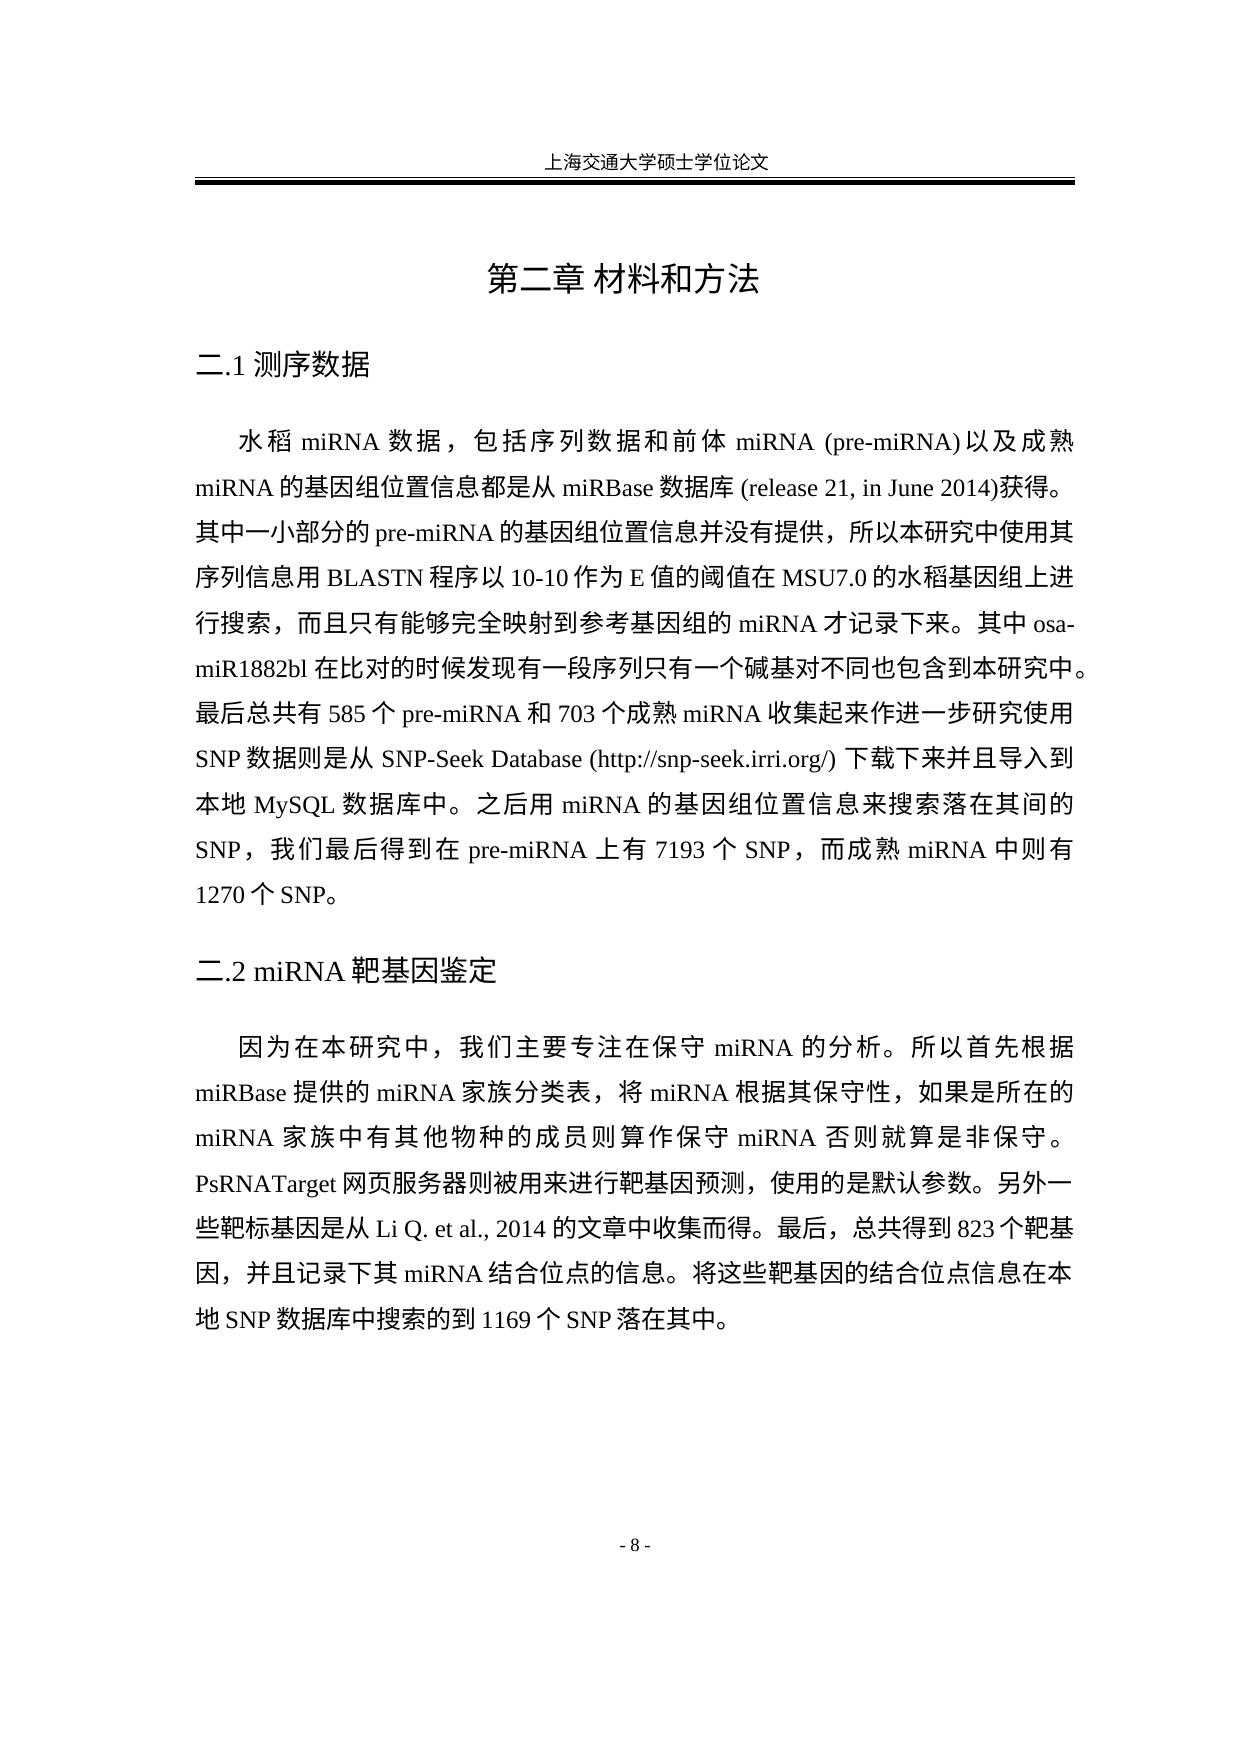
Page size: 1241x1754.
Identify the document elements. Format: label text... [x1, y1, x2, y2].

text 因为在本研究中，我们主要专注在保守miRNA的分析。所以首先根据miRBase提供的miRNA家族分类表，将miRNA根据其保守性，如果是所在的miRNA家族中有其他物种的成员则算作保守miRNA否则就算是非保守。 PsRNATarget网页服务器则被用来进行靶基因预测，使用的是默认参数。另外一些靶标基因是从 Li Q. et al., 2014 的文章中收集而得。最后，总共得到823个靶基因，并且记录下其miRNA结合位点的信息。将这些靶基因的结合位点信息在本地SNP数据库中搜索的到1169个SNP落在其中。 [195, 1027, 1075, 1335]
subtitle 材料和方法 [225, 252, 1075, 301]
subtitle 测序数据 [195, 342, 1075, 384]
text 水稻miRNA数据，包括序列数据和前体miRNA (pre-miRNA)以及成熟miRNA的基因组位置信息都是从miRBase数据库 (release 21, in June 2014)获得。其中一小部分的pre-miRNA的基因组位置信息并没有提供，所以本研究中使用其序列信息用BLASTN程序以10-10作为E值的阈值在MSU7.0的水稻基因组上进行搜索，而且只有能够完全映射到参考基因组的miRNA才记录下来。其中osa-miR1882bl 在比对的时候发现有一段序列只有一个碱基对不同也包含到本研究中。最后总共有585个pre-miRNA和703个成熟miRNA收集起来作进一步研究使用。SNP数据则是从 SNP-Seek Database (http://snp-seek.irri.org/) 下载下来并且导入到本地MySQL数据库中。之后用miRNA的基因组位置信息来搜索落在其间的SNP，我们最后得到在pre-miRNA上有7193个SNP，而成熟miRNA中则有1270个SNP。 [195, 422, 1075, 911]
subtitle miRNA靶基因鉴定 [195, 947, 1075, 989]
